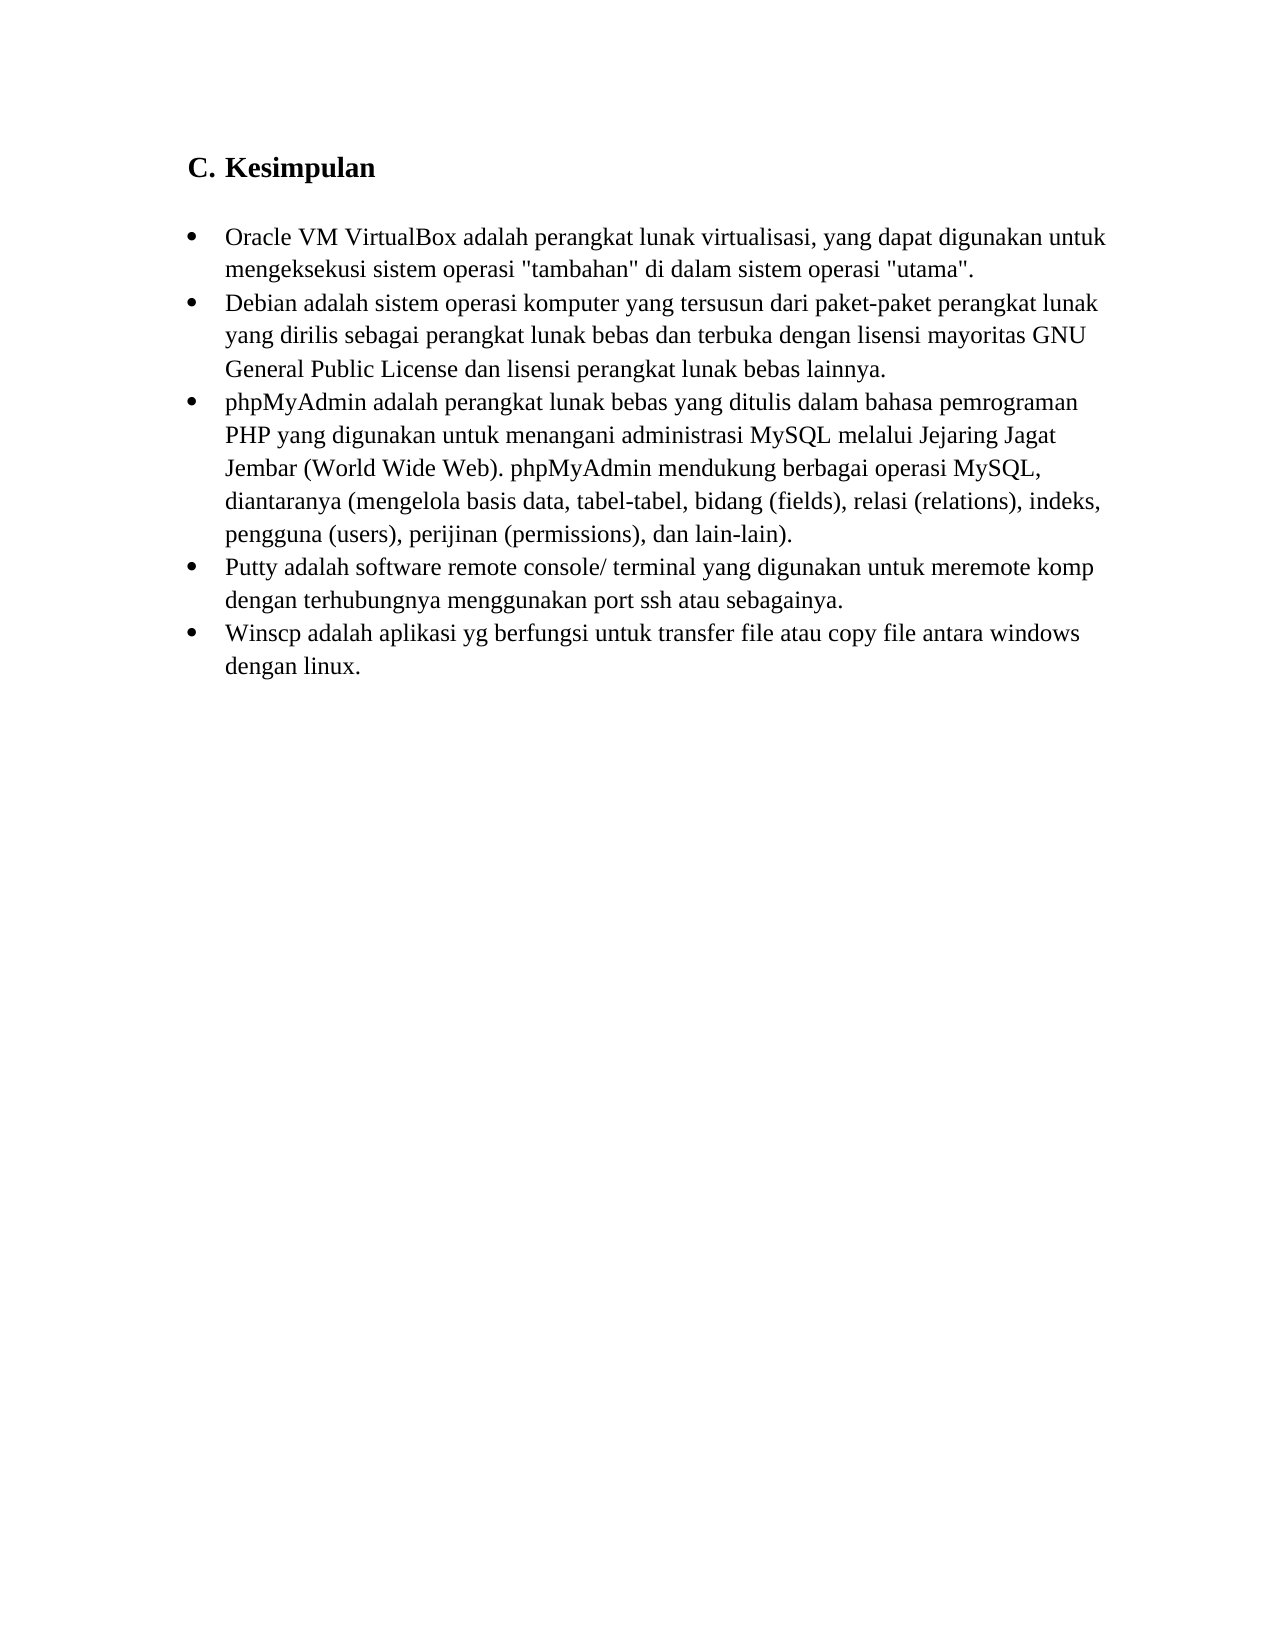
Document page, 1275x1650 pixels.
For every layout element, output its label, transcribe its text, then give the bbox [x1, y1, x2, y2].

list phpMyAdmin adalah perangkat lunak bebas yang ditulis dalam bahasa pemrograman PHP yang digunakan untuk menangani administrasi MySQL melalui Jejaring Jagat Jembar (World Wide Web). phpMyAdmin mendukung berbagai operasi MySQL, diantaranya (mengelola basis data, tabel-tabel, bidang (fields), relasi (relations), indeks, pengguna (users), perijinan (permissions), dan lain-lain). [187, 387, 1125, 547]
list Oracle VM VirtualBox adalah perangkat lunak virtualisasi, yang dapat digunakan untuk mengeksekusi sistem operasi "tambahan" di dalam sistem operasi "utama". [187, 222, 1125, 283]
list Debian adalah sistem operasi komputer yang tersusun dari paket-paket perangkat lunak yang dirilis sebagai perangkat lunak bebas dan terbuka dengan lisensi mayoritas GNU General Public License dan lisensi perangkat lunak bebas lainnya. [187, 288, 1125, 382]
list Winscp adalah aplikasi yg berfungsi untuk transfer file atau copy file antara windows dengan linux. [187, 618, 1125, 679]
list Kesimpulan [187, 150, 1125, 183]
list Putty adalah software remote console/ terminal yang digunakan untuk meremote komp dengan terhubungnya menggunakan port ssh atau sebagainya. [187, 552, 1125, 613]
